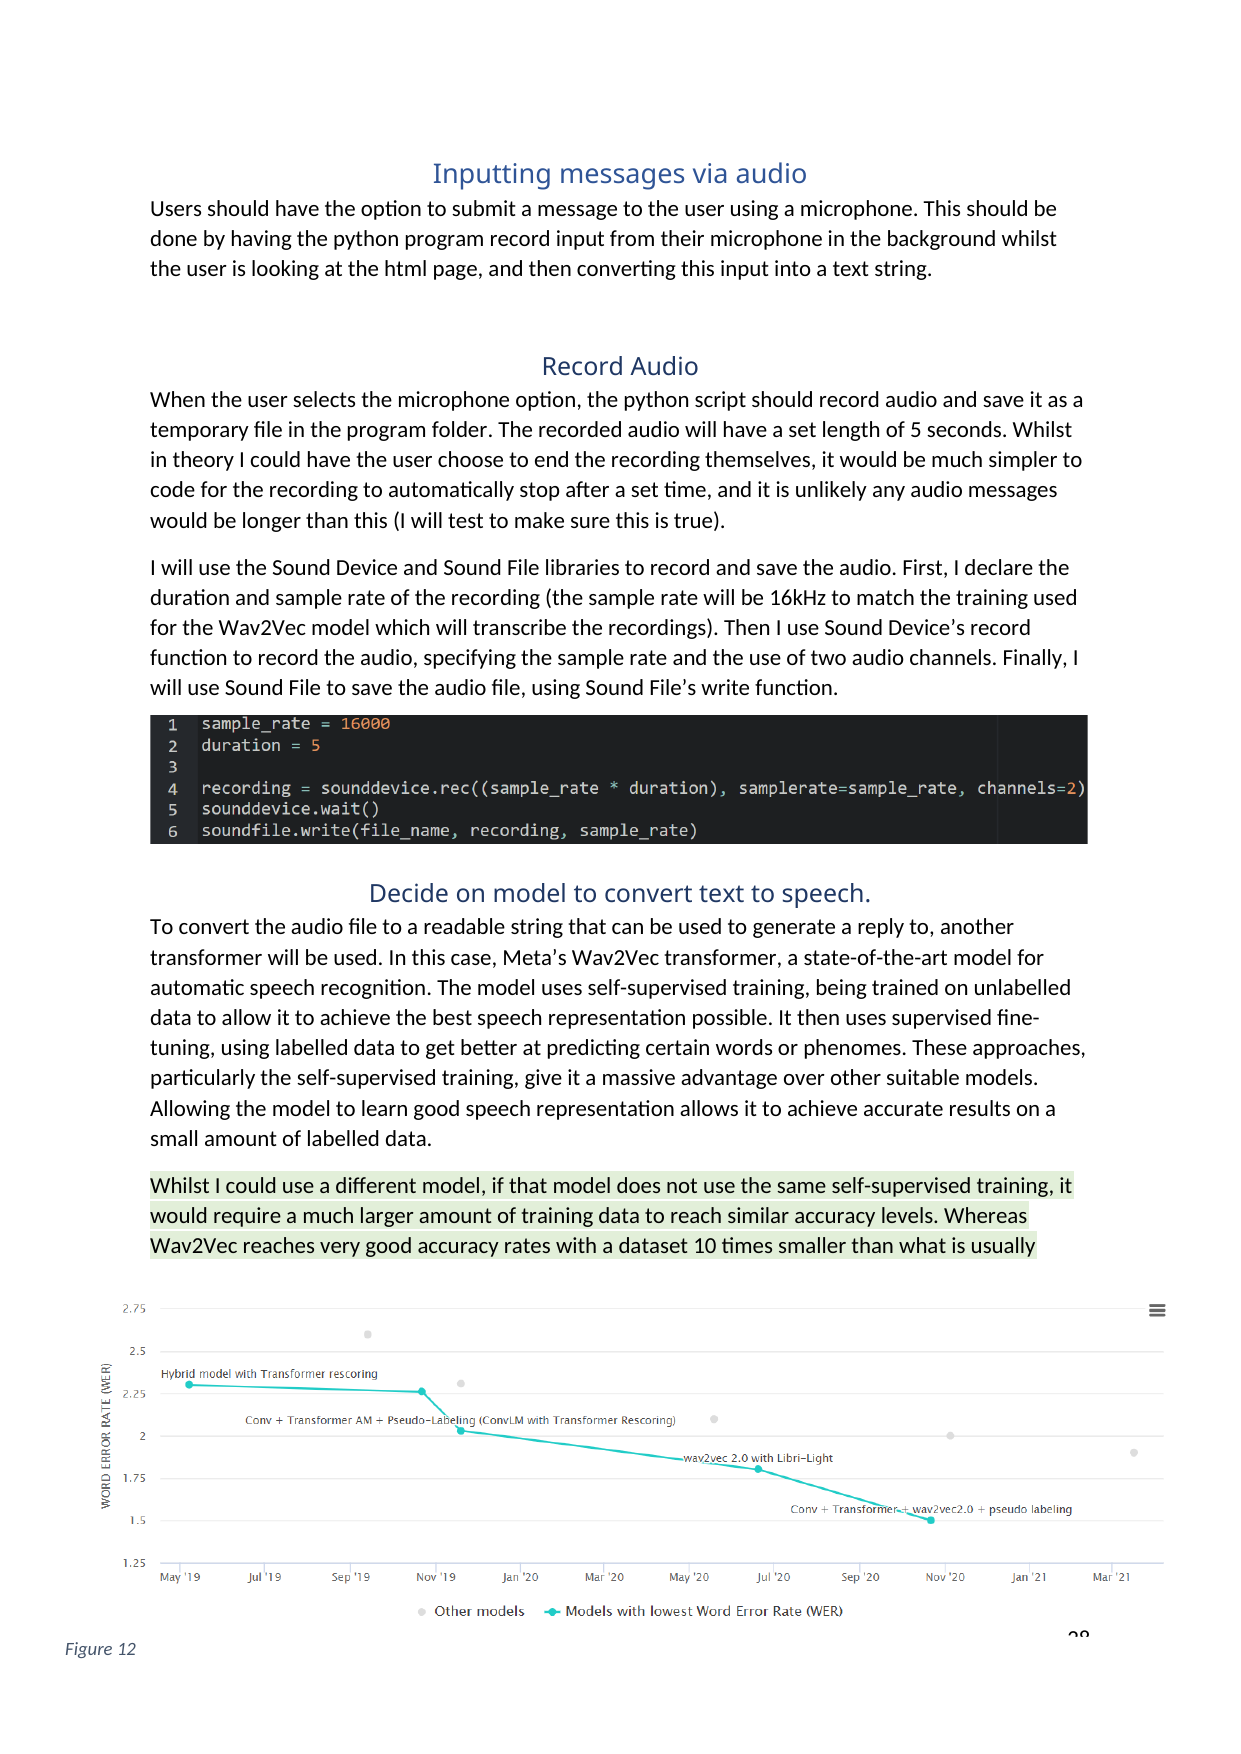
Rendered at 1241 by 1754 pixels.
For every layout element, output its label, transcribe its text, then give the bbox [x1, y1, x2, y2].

text When the user selects the microphone option, the python script should record audio and save it as a temporary file in the program folder. The recorded audio will have a set length of 5 seconds. Whilst in theory I could have the user choose to end the recording themselves, it would be much simpler to code for the recording to automatically stop after a set time, and it is unlikely any audio messages would be longer than this (I will test to make sure this is true). [150, 385, 1090, 534]
text Users should have the option to submit a message to the user using a microphone. This should be done by having the python program record input from their microphone in the background whilst the user is looking at the html page, and then converting this input into a text string. [150, 194, 1090, 282]
subtitle Decide on model to convert text to speech. [150, 910, 1090, 944]
text I will use the Sound Device and Sound File libraries to record and save the audio. First, I declare the duration and sample rate of the recording (the sample rate will be 16kHz to match the training used for the Wav2Vec model which will transcribe the recordings). Then I use Sound Device’s record function to record the audio, specifying the sample rate and the use of two audio channels. Finally, I will use Sound File to save the audio file, using Sound File’s write function. [150, 553, 1090, 701]
text To convert the audio file to a readable string that can be used to generate a reply to, another transformer will be used. In this case, Meta’s Wav2Vec transformer, a state-of-the-art model for automatic speech recognition. The model uses self-supervised training, being trained on unlabelled data to allow it to achieve the best speech representation possible. It then uses supervised fine-tuning, using labelled data to get better at predicting certain words or phenomes. These approaches, particularly the self-supervised training, give it a massive advantage over other suitable models. Allowing the model to learn good speech representation allows it to achieve accurate results on a small amount of labelled data. [150, 947, 1090, 1186]
subtitle Inputting messages via audio [150, 154, 1090, 191]
picture [150, 715, 1087, 844]
picture [65, 1310, 1186, 1661]
subtitle Record Audio [150, 348, 1090, 382]
